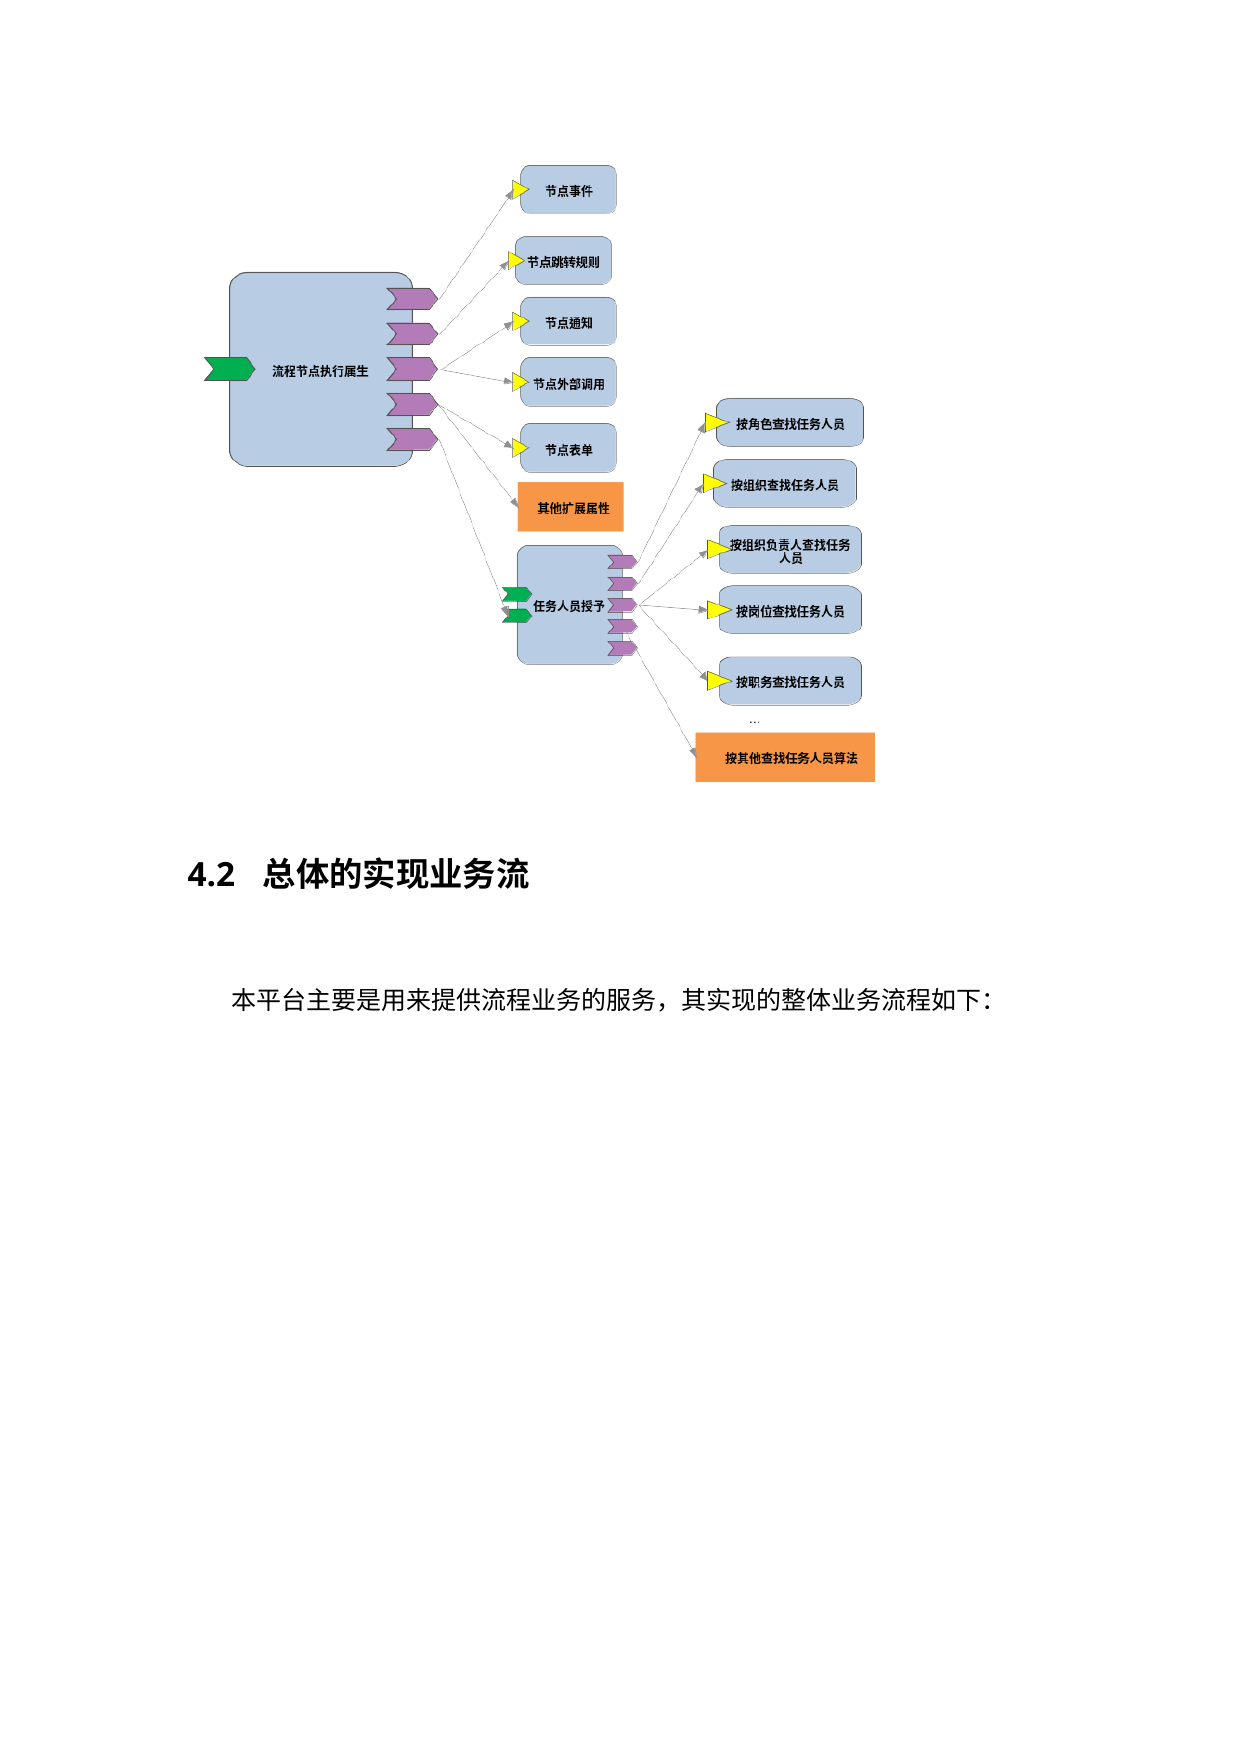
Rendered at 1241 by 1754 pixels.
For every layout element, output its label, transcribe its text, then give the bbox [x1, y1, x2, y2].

text 本平台主要是用来提供流程业务的服务，其实现的整体业务流程如下： [231, 966, 1053, 1031]
subtitle 总体的实现业务流 [187, 839, 1053, 904]
